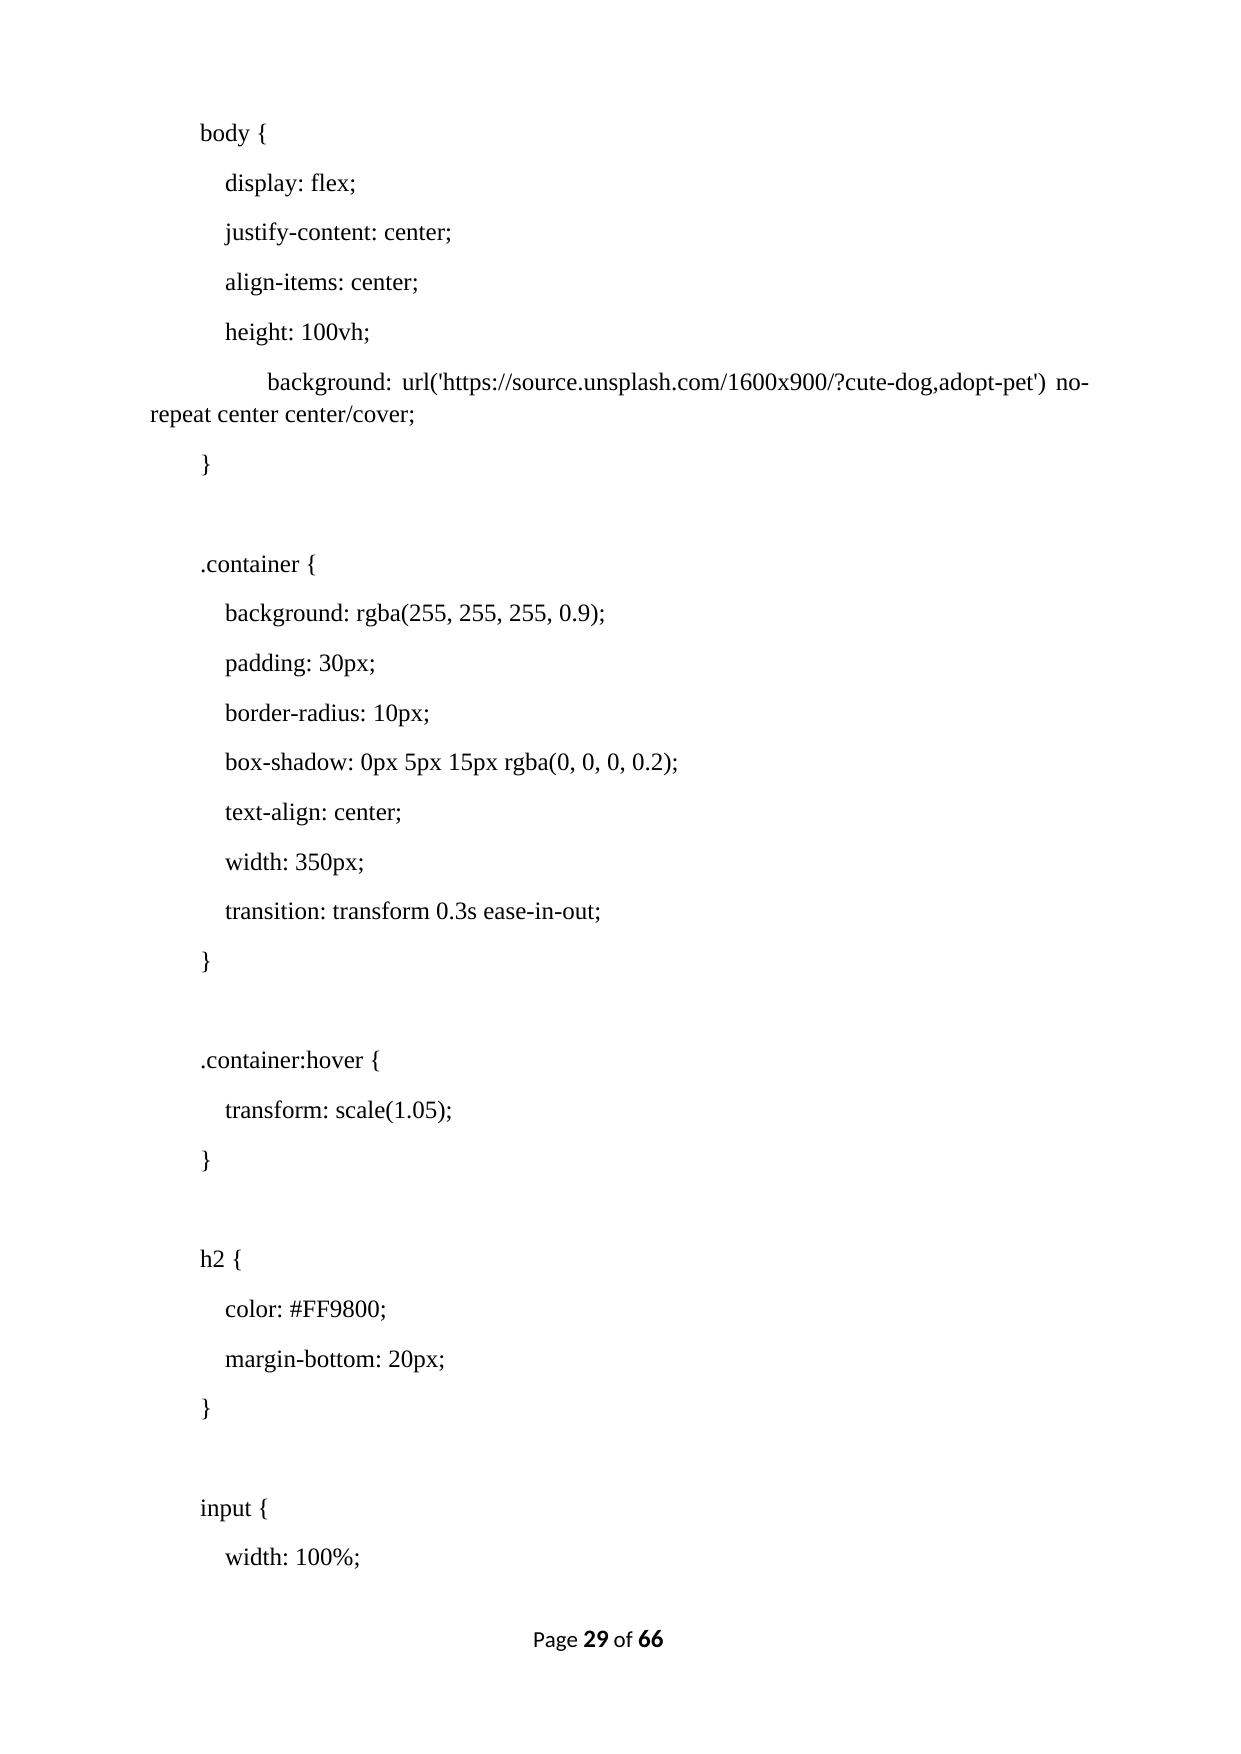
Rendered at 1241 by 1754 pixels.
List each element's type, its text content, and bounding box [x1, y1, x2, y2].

text transform: scale(1.05); [150, 1095, 1090, 1124]
text color: #FF9800; [150, 1294, 1090, 1323]
text } [150, 946, 1090, 975]
text input { [150, 1493, 1090, 1521]
text width: 350px; [150, 847, 1090, 876]
text } [150, 1393, 1090, 1422]
text width: 100%; [150, 1542, 1090, 1571]
text h2 { [150, 1244, 1090, 1273]
text text-align: center; [150, 797, 1090, 826]
text transition: transform 0.3s ease-in-out; [150, 896, 1090, 925]
text justify-content: center; [150, 217, 1090, 246]
text } [150, 449, 1090, 478]
text padding: 30px; [150, 648, 1090, 677]
text display: flex; [150, 168, 1090, 197]
text .container:hover { [150, 1046, 1090, 1074]
text border-radius: 10px; [150, 698, 1090, 726]
text align-items: center; [150, 267, 1090, 296]
text .container { [150, 549, 1090, 577]
text } [150, 1145, 1090, 1174]
text background: url('https://source.unsplash.com/1600x900/?cute-dog,adopt-pet') no-repeat center center/cover; [150, 367, 1090, 428]
text height: 100vh; [150, 317, 1090, 346]
text box-shadow: 0px 5px 15px rgba(0, 0, 0, 0.2); [150, 747, 1090, 776]
text body { [150, 118, 1090, 147]
text margin-bottom: 20px; [150, 1344, 1090, 1372]
text background: rgba(255, 255, 255, 0.9); [150, 598, 1090, 627]
